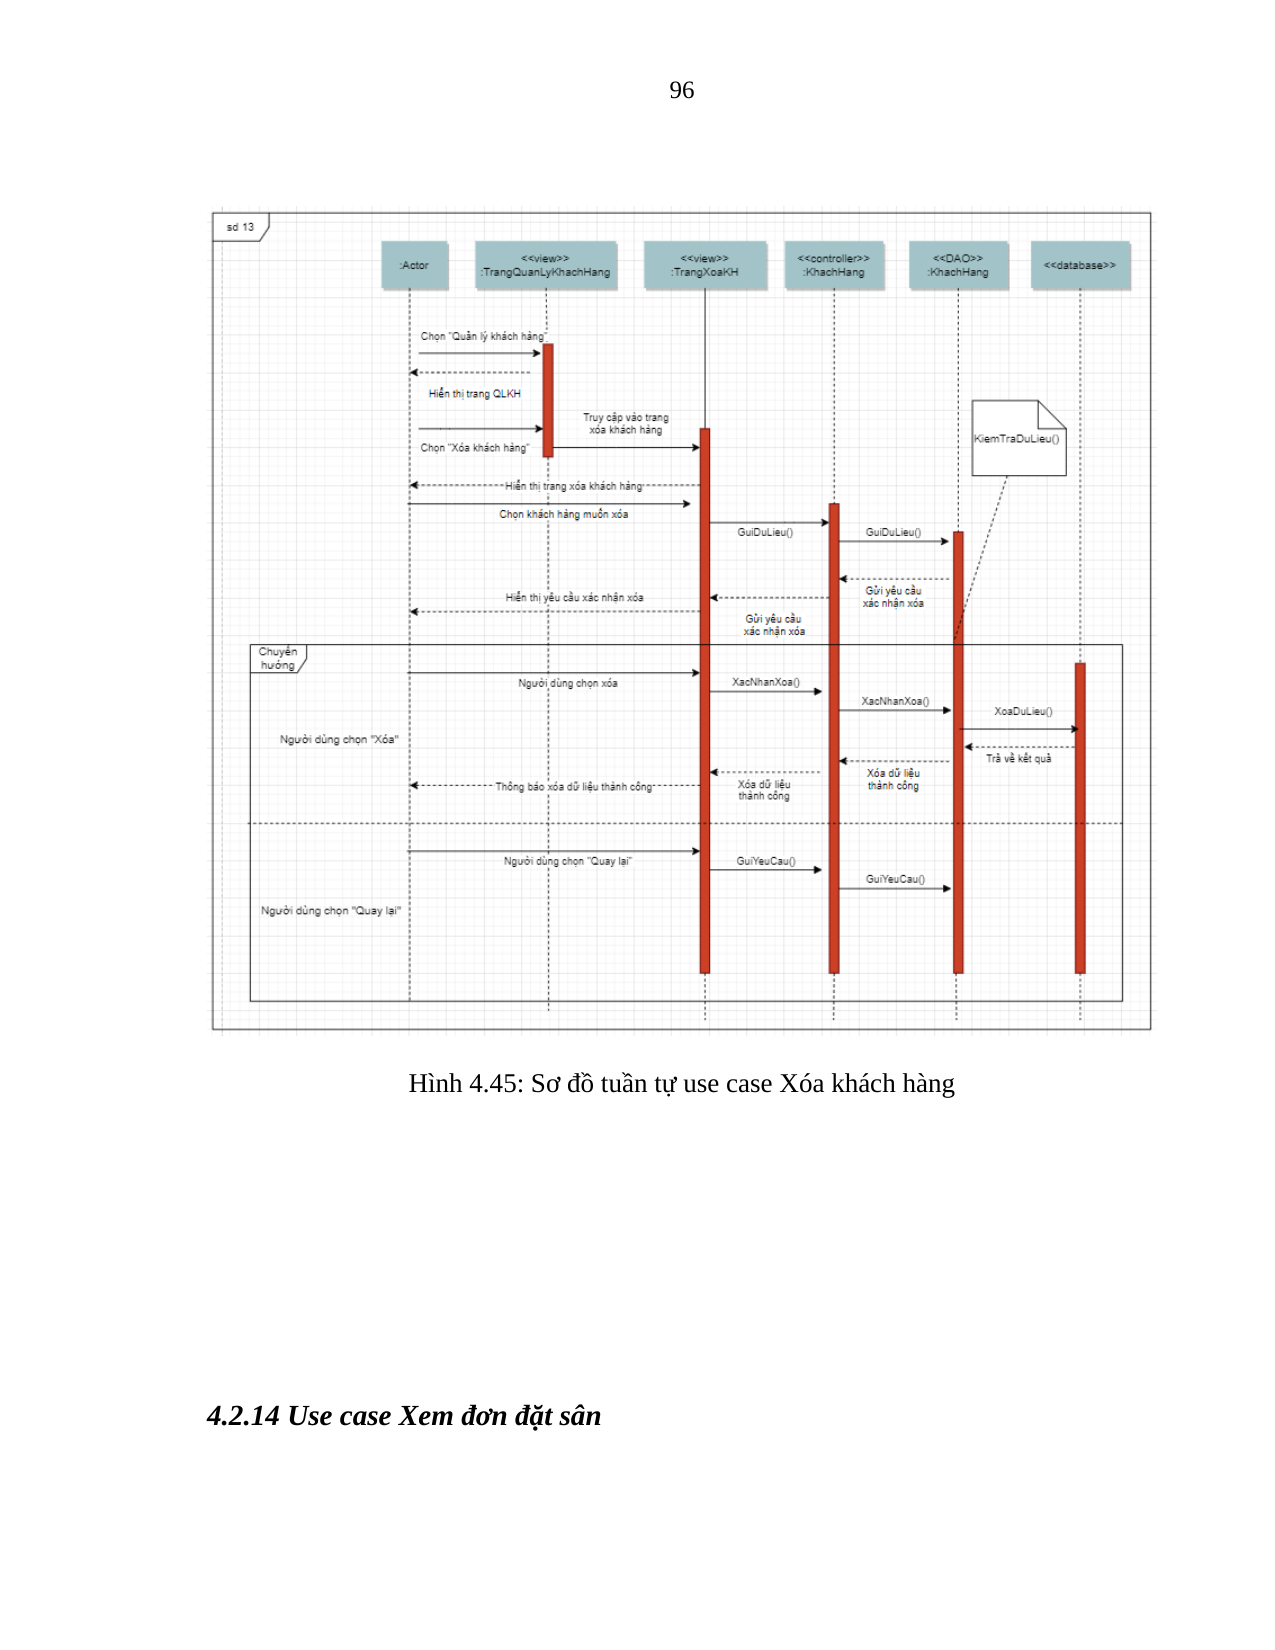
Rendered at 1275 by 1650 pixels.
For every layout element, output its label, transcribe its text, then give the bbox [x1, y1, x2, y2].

text 4.2.14 Use case Xem đơn đặt sân [207, 1398, 1157, 1432]
picture [206, 206, 1157, 1036]
text Hình 4.45: Sơ đồ tuần tự use case Xóa khách hàng [207, 1067, 1157, 1098]
